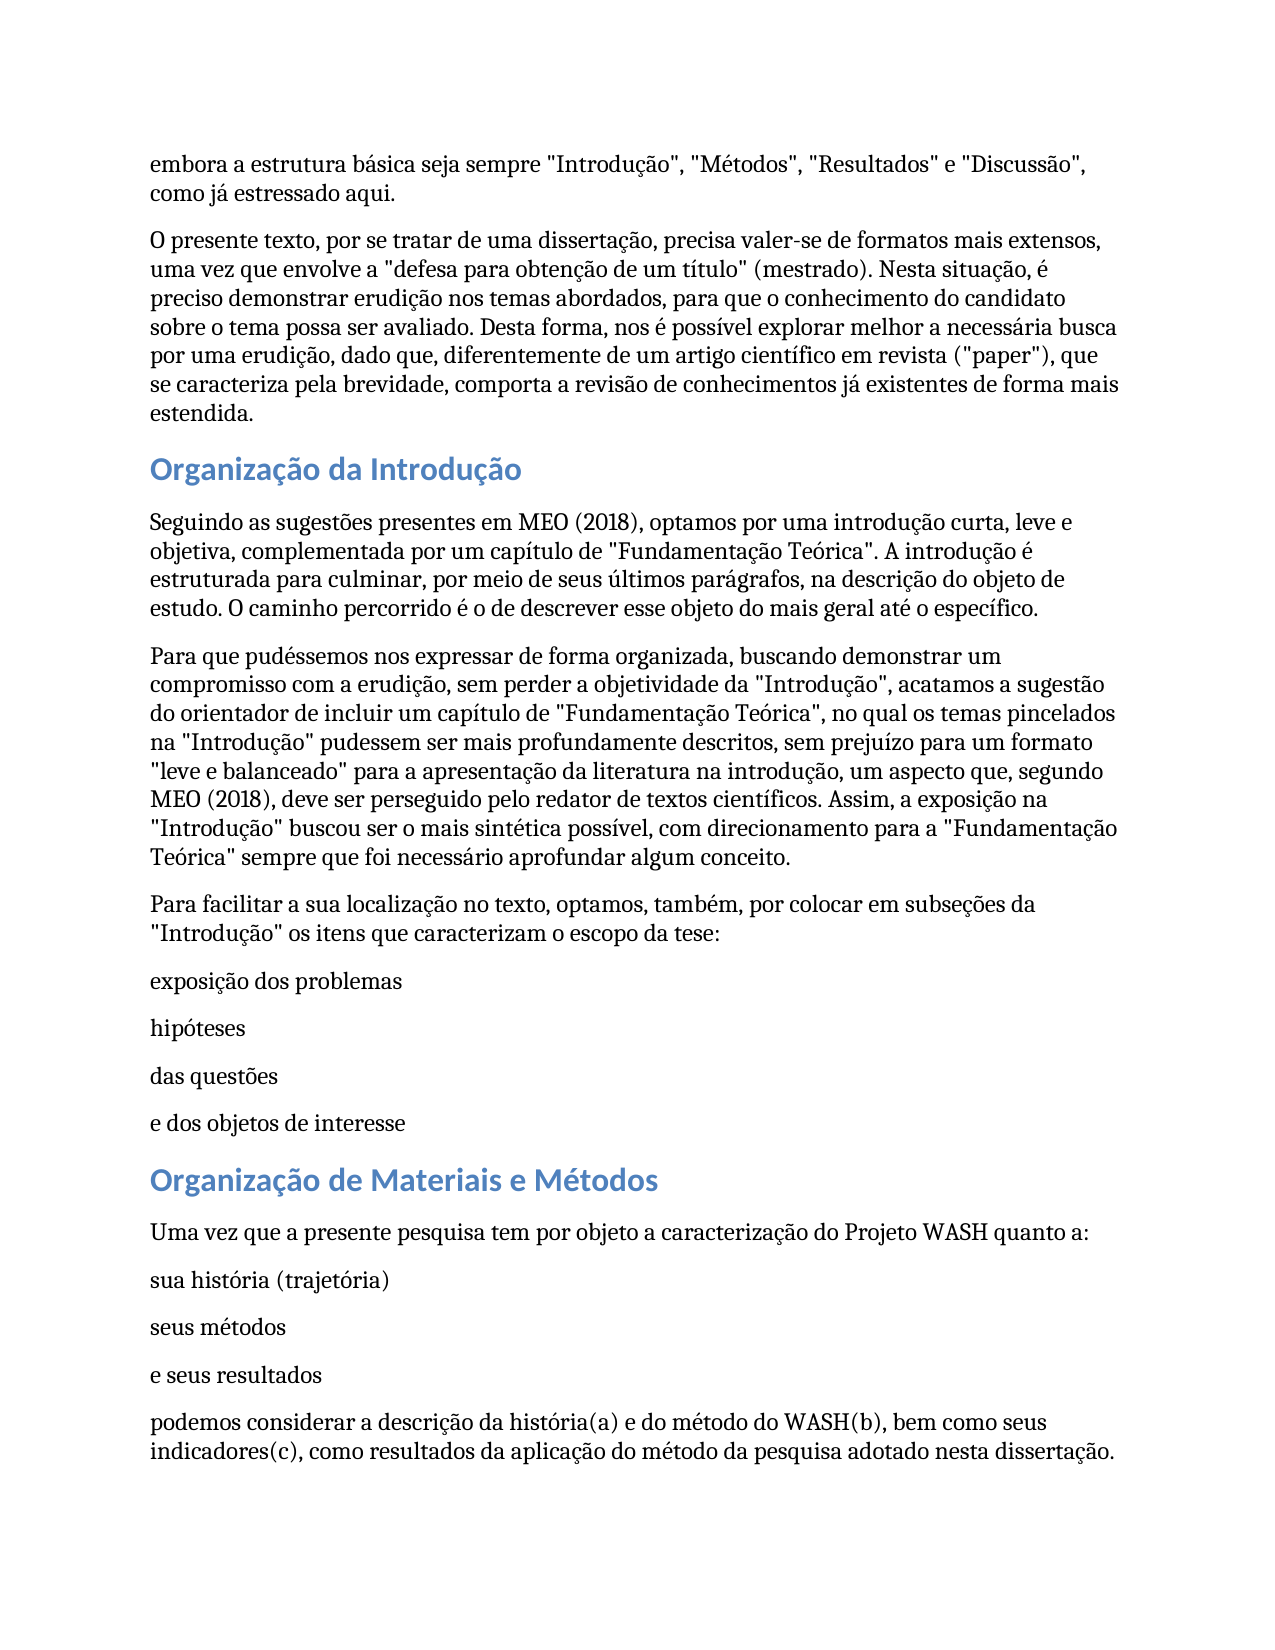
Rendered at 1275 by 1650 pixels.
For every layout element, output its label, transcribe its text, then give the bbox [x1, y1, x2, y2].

text sua história (trajetória) [150, 1266, 1125, 1294]
text e dos objetos de interesse [150, 1109, 1125, 1138]
text Para facilitar a sua localização no texto, optamos, também, por colocar em subseções da "Introdução" os itens que caracterizam o escopo da tese: [150, 890, 1125, 948]
subtitle Organização de Materiais e Métodos [150, 1159, 1125, 1199]
text Uma vez que a presente pesquisa tem por objeto a caracterização do Projeto WASH quanto a: [150, 1218, 1125, 1247]
text exposição dos problemas [150, 967, 1125, 995]
text Para que pudéssemos nos expressar de forma organizada, buscando demonstrar um compromisso com a erudição, sem perder a objetividade da "Introdução", acatamos a sugestão do orientador de incluir um capı́tulo de "Fundamentação Teórica", no qual os temas pincelados na "Introdução" pudessem ser mais profundamente descritos, sem prejuı́zo para um formato "leve e balanceado" para a apresentação da literatura na introdução, um aspecto que, segundo MEO (2018), deve ser perseguido pelo redator de textos cientı́ficos. Assim, a exposição na "Introdução" buscou ser o mais sintética possı́vel, com direcionamento para a "Fundamentação Teórica" sempre que foi necessário aprofundar algum conceito. [150, 642, 1125, 872]
text podemos considerar a descrição da história(a) e do método do WASH(b), bem como seus indicadores(c), como resultados da aplicação do método da pesquisa adotado nesta dissertação. [150, 1408, 1125, 1466]
subtitle Organização da Introdução [150, 448, 1125, 489]
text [150, 150, 1125, 207]
text e seus resultados [150, 1361, 1125, 1389]
text seus métodos [150, 1313, 1125, 1342]
text O presente texto, por se tratar de uma dissertação, precisa valer-se de formatos mais extensos, uma vez que envolve a "defesa para obtenção de um tı́tulo" (mestrado). Nesta situação, é preciso demonstrar erudição nos temas abordados, para que o conhecimento do candidato sobre o tema possa ser avaliado. Desta forma, nos é possı́vel explorar melhor a necessária busca por uma erudição, dado que, diferentemente de um artigo cientı́fico em revista ("paper"), que se caracteriza pela brevidade, comporta a revisão de conhecimentos já existentes de forma mais estendida. [150, 226, 1125, 427]
text hipóteses [150, 1014, 1125, 1043]
text Seguindo as sugestões presentes em MEO (2018), optamos por uma introdução curta, leve e objetiva, complementada por um capı́tulo de "Fundamentação Teórica". A introdução é estruturada para culminar, por meio de seus últimos parágrafos, na descrição do objeto de estudo. O caminho percorrido é o de descrever esse objeto do mais geral até o especı́fico. [150, 508, 1125, 623]
text das questões [150, 1062, 1125, 1090]
